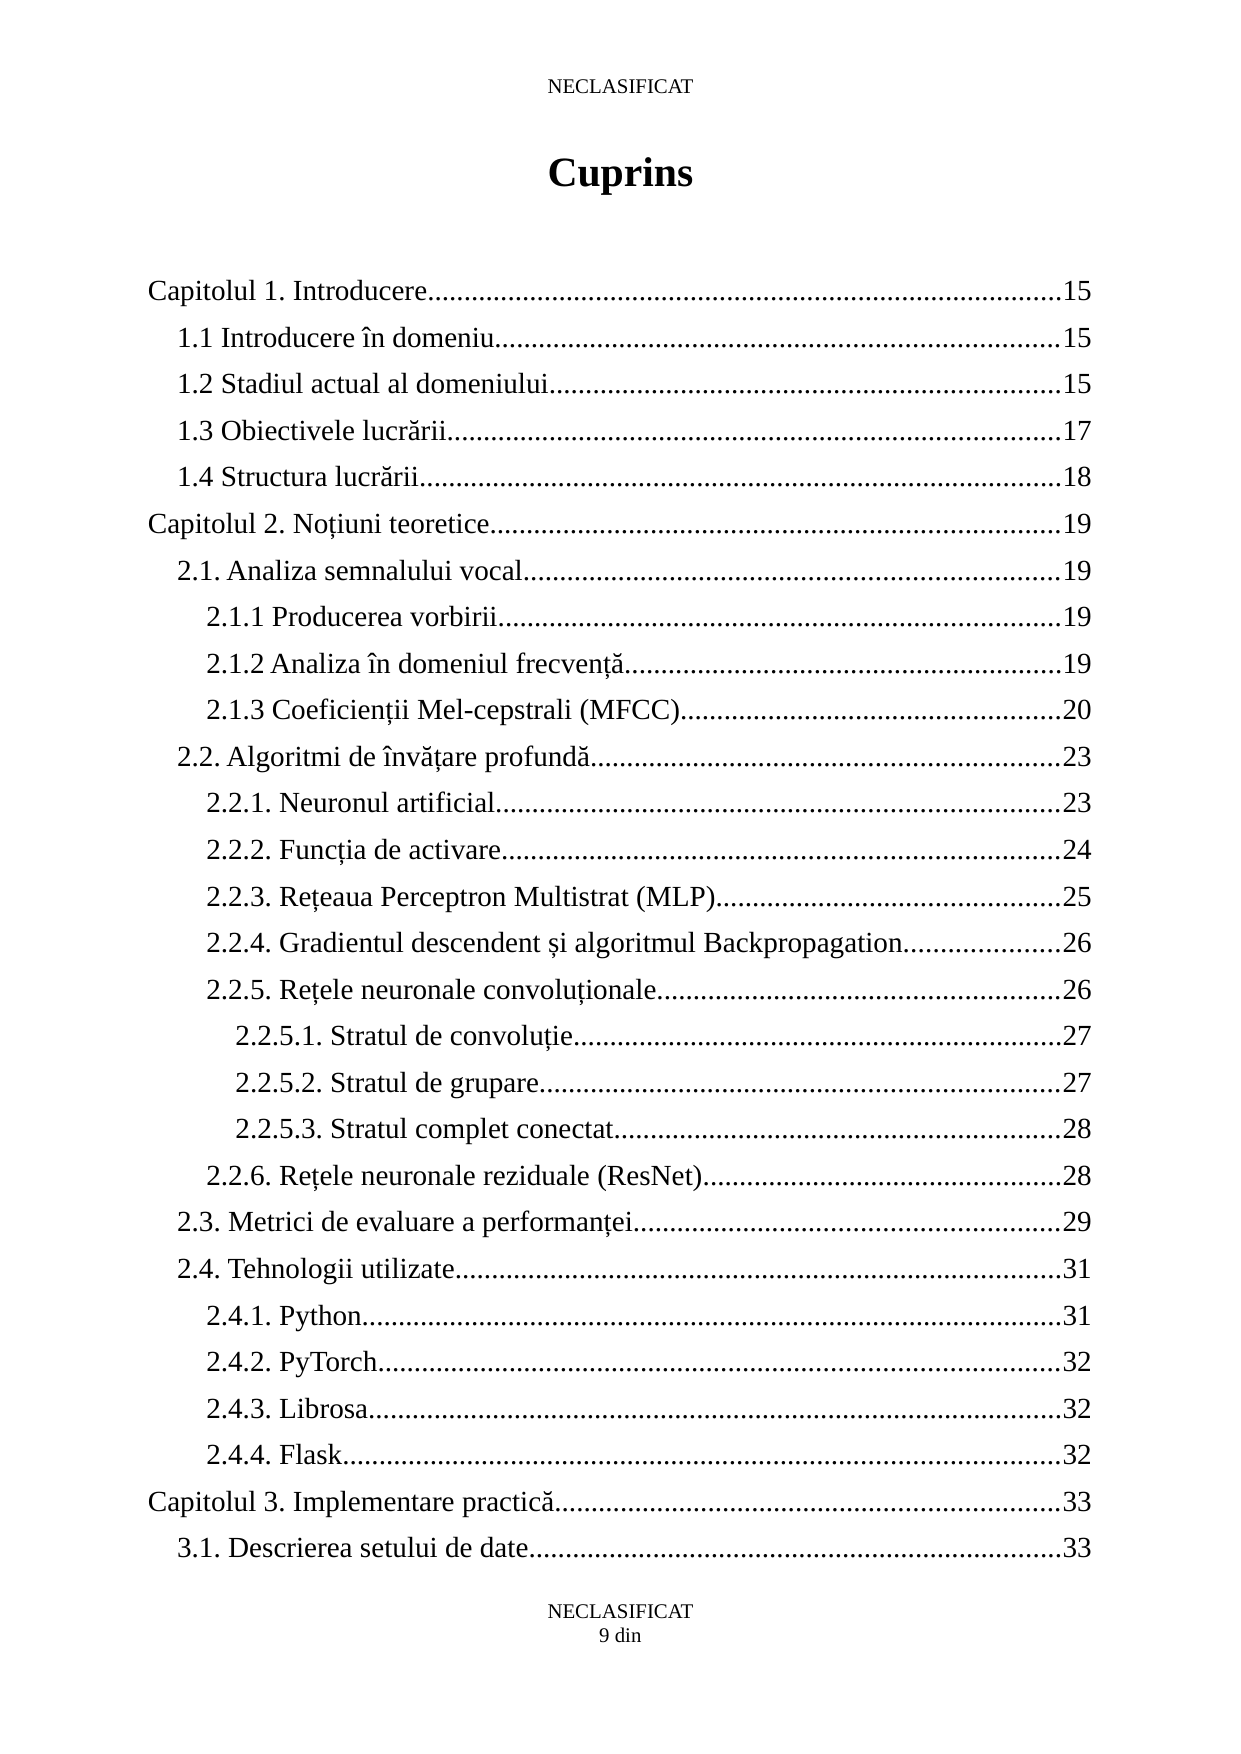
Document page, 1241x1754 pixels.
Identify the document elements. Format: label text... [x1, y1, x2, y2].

text Cuprins [148, 148, 1092, 196]
